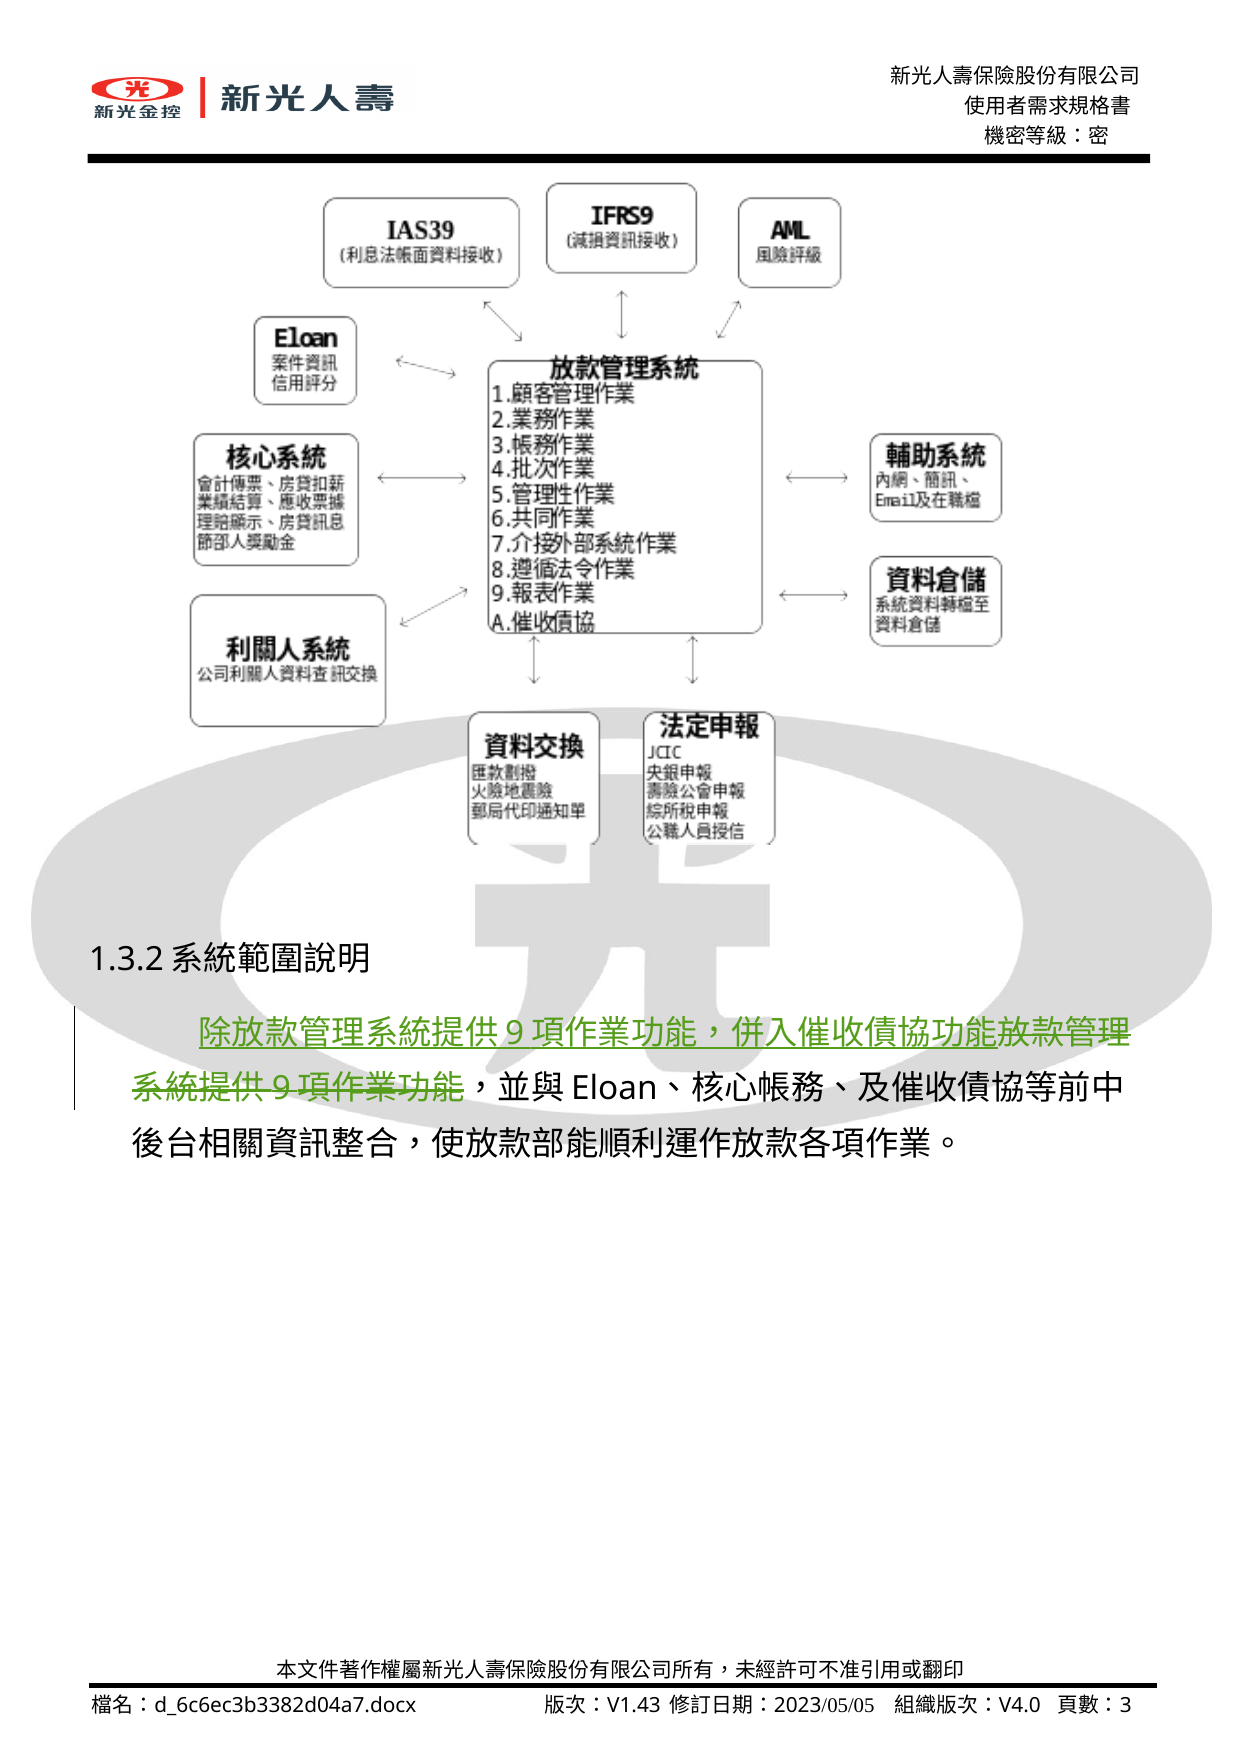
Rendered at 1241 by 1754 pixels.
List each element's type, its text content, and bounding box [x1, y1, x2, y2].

picture [91, 61, 417, 118]
text ，並與Eloan、核心帳務、及催收債協等前中後台相關資訊整合，使放款部能順利運作放款各項作業。 [132, 1006, 1152, 1165]
subtitle 1.3.2系統範圍說明 [89, 932, 1152, 981]
picture [25, 699, 1215, 1152]
